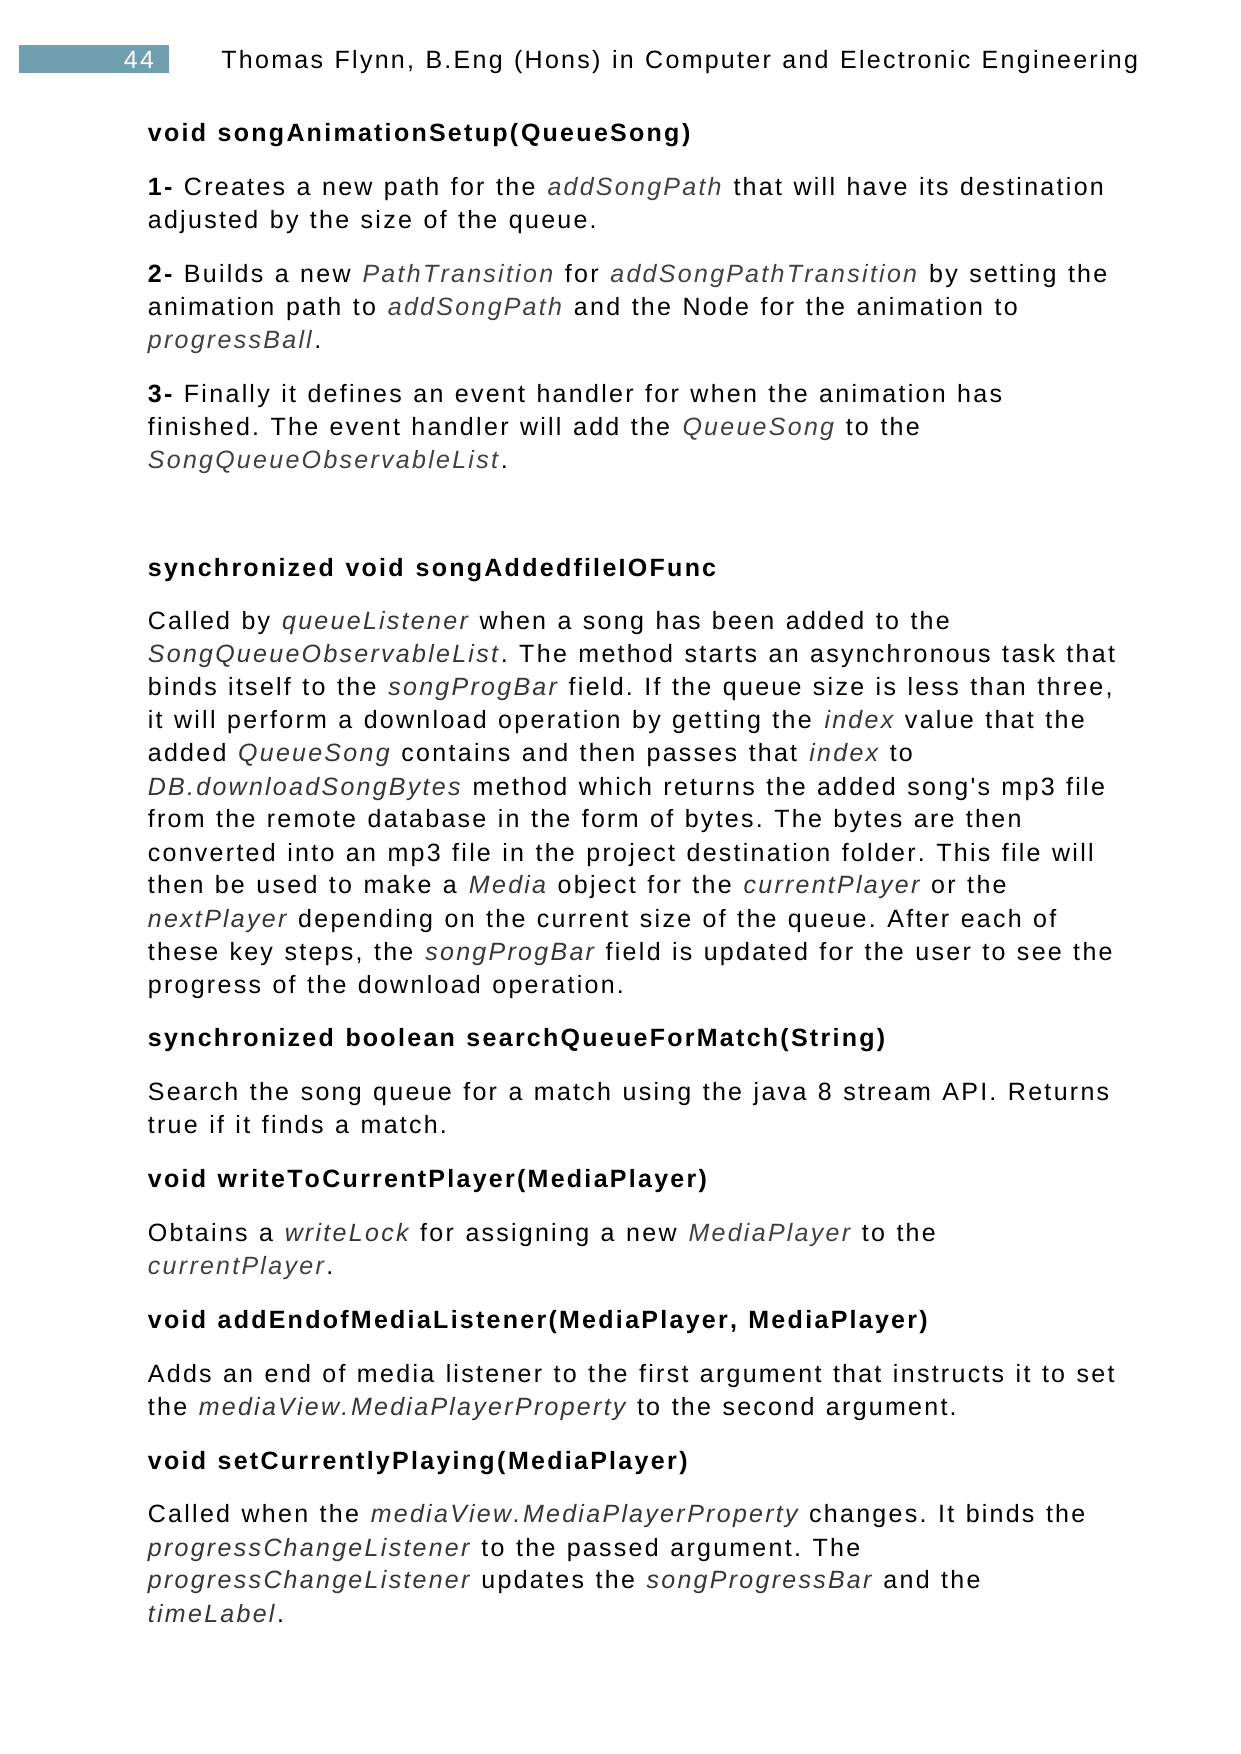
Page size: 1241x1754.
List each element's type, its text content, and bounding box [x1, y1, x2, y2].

text Called when the mediaView.MediaPlayerProperty changes. It binds the progressChangeListener to the passed argument. The progressChangeListener updates the songProgressBar and the timeLabel. [148, 1499, 1122, 1627]
text 2- Builds a new PathTransition for addSongPathTransition by setting the animation path to addSongPath and the Node for the animation to progressBall. [148, 259, 1122, 354]
text Search the song queue for a match using the java 8 stream API. Returns true if it finds a match. [148, 1077, 1122, 1139]
text void setCurrentlyPlaying(MediaPlayer) [148, 1446, 1122, 1474]
text synchronized void songAddedfileIOFunc [148, 552, 1122, 581]
text synchronized boolean searchQueueForMatch(String) [148, 1023, 1122, 1052]
text Called by queueListener when a song has been added to the SongQueueObservableList. The method starts an asynchronous task that binds itself to the songProgBar field. If the queue size is less than three, it will perform a download operation by getting the index value that the added QueueSong contains and then passes that index to DB.downloadSongBytes method which returns the added song's mp3 file from the remote database in the form of bytes. The bytes are then converted into an mp3 file in the project destination folder. This file will then be used to make a Media object for the currentPlayer or the nextPlayer depending on the current size of the queue. After each of these key steps, the songProgBar field is updated for the user to see the progress of the download operation. [148, 606, 1122, 998]
text 3- Finally it defines an event handler for when the animation has finished. The event handler will add the QueueSong to the SongQueueObservableList. [148, 379, 1122, 473]
text Obtains a writeLock for assigning a new MediaPlayer to the currentPlayer. [148, 1218, 1122, 1280]
text Adds an end of media listener to the first argument that instructs it to set the mediaView.MediaPlayerProperty to the second argument. [148, 1359, 1122, 1421]
text 1- Creates a new path for the addSongPath that will have its destination adjusted by the size of the queue. [148, 172, 1122, 234]
text void songAnimationSetup(QueueSong) [148, 118, 1122, 147]
text void addEndofMediaListener(MediaPlayer, MediaPlayer) [148, 1305, 1122, 1334]
text void writeToCurrentPlayer(MediaPlayer) [148, 1164, 1122, 1193]
